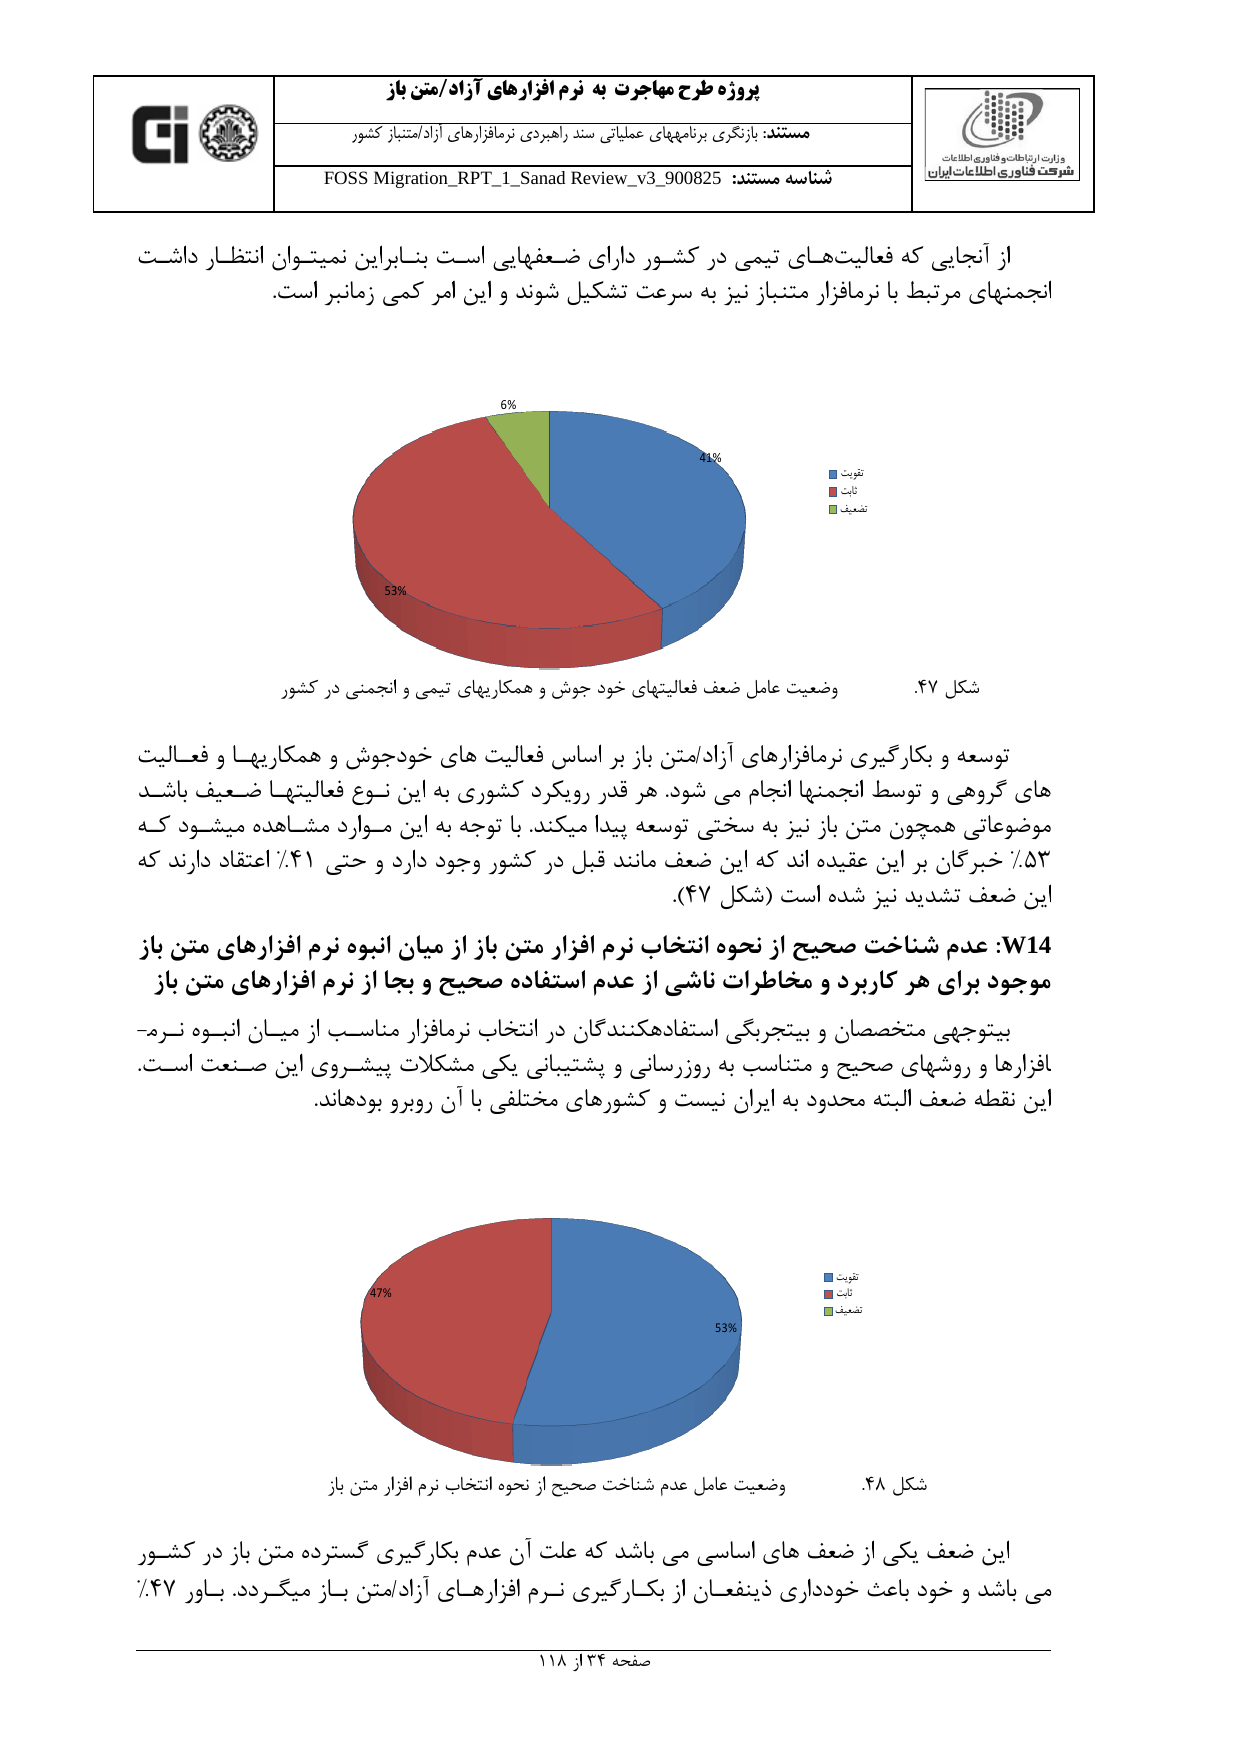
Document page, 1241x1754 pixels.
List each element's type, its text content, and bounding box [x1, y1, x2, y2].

text بیتوجهی متخصصان و بیتجربگی استفادهکنندگان در انتخاب نرمافزار مناسب از میان انبوه نرمافزارها و روشهای صحیح و متناسب به روزرسانی و پشتیبانی یکی مشکلات پیشروی این صنعت است. این نقطه ضعف البته محدود به ایران نیست و کشورهای مختلفی با آن روبرو بودهاند. [136, 1017, 1051, 1116]
table_cell وضعیت عامل ضعف فعالیتهای خود جوش و همکاریهای تیمی و انجمنی در کشور [252, 679, 936, 708]
table_header [252, 314, 936, 678]
text W14: عدم شناخت صحیح از نحوه انتخاب نرم افزار متن باز از میان انبوه نرم افزارهای متن باز موجود برای هر کاربرد و مخاطرات ناشی از عدم استفاده صحیح و بجا از نرم افزارهای متن باز [136, 931, 1051, 999]
table_header [252, 1122, 936, 1475]
text توسعه و بکارگیری نرمافزارهای آزاد/متن باز بر اساس فعالیت های خودجوش و همکاریها و فعالیت های گروهی و توسط انجمنها انجام می شود. هر قدر رویکرد کشوری به این نوع فعالیتها ضعیف باشد موضوعاتی همچون متن باز نیز به سختی توسعه پیدا میکند. با توجه به این موارد مشاهده میشود که 53% خبرگان بر این عقیده اند که این ضعف مانند قبل در کشور وجود دارد و حتی 41% اعتقاد دارند که این ضعف تشدید نیز شده است (‏شكل 47). [136, 743, 1051, 912]
table_cell وضعیت عامل عدم شناخت صحیح از نحوه انتخاب نرم افزار متن باز [252, 1475, 936, 1505]
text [136, 1540, 1051, 1607]
text از آنجایی که فعالیت‌های تیمی در کشور دارای ضعفهایی است بنابراین نمیتوان انتظار داشت انجمنهای مرتبط با نرمافزار متنباز نیز به سرعت تشکیل شوند و این امر کمی زمانبر است. [136, 244, 1051, 308]
